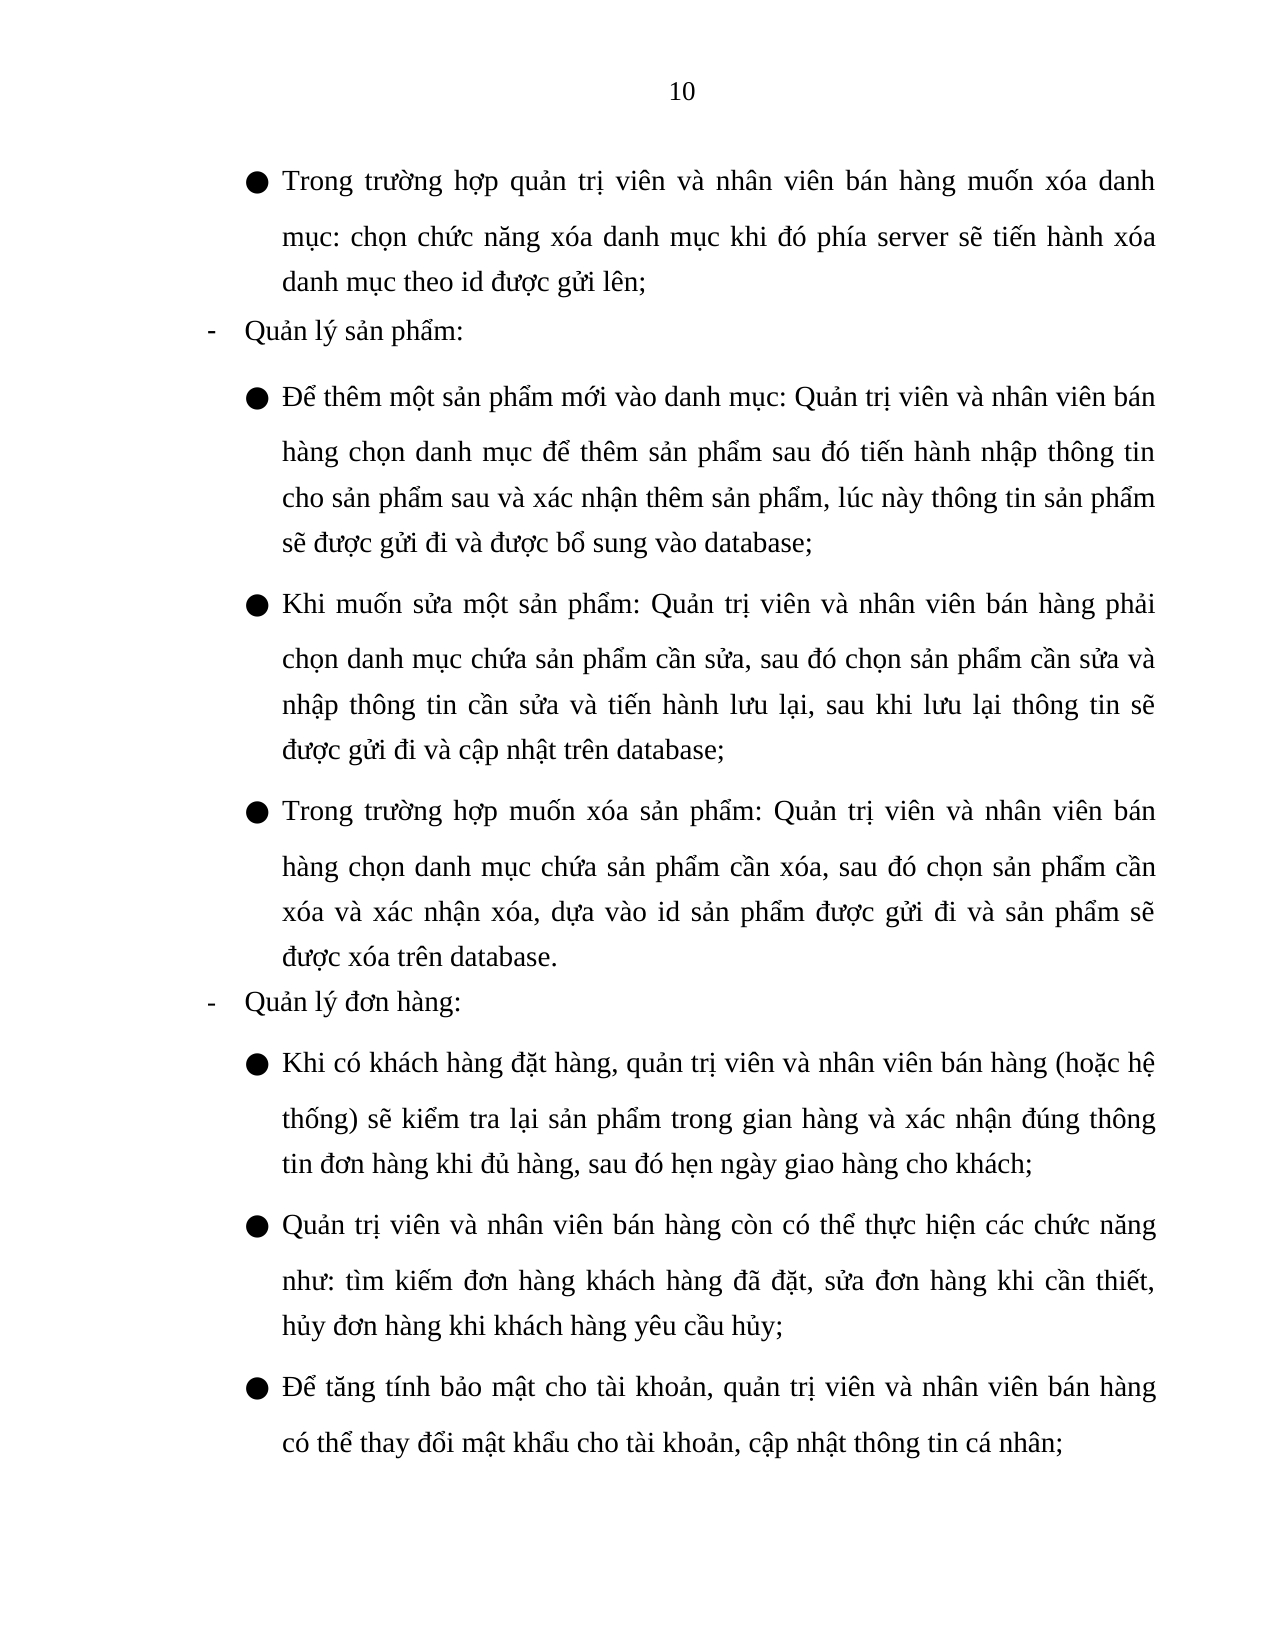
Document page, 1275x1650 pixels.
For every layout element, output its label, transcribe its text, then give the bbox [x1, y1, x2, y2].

list Quản lý đơn hàng: [207, 984, 1157, 1018]
list Trong trường hợp quản trị viên và nhân viên bán hàng muốn xóa danh mục: chọn chức năng xóa danh mục khi đó phía server sẽ tiến hành xóa danh mục theo id được gửi lên; [244, 148, 1157, 298]
list Khi có khách hàng đặt hàng, quản trị viên và nhân viên bán hàng (hoặc hệ thống) sẽ kiểm tra lại sản phẩm trong gian hàng và xác nhận đúng thông tin đơn hàng khi đủ hàng, sau đó hẹn ngày giao hàng cho khách; [244, 1029, 1157, 1180]
list Trong trường hợp muốn xóa sản phẩm: Quản trị viên và nhân viên bán hàng chọn danh mục chứa sản phẩm cần xóa, sau đó chọn sản phẩm cần xóa và xác nhận xóa, dựa vào id sản phẩm được gửi đi và sản phẩm sẽ được xóa trên database. [244, 777, 1157, 973]
list Để tăng tính bảo mật cho tài khoản, quản trị viên và nhân viên bán hàng có thể thay đổi mật khẩu cho tài khoản, cập nhật thông tin cá nhân; [244, 1353, 1157, 1458]
list Để thêm một sản phẩm mới vào danh mục: Quản trị viên và nhân viên bán hàng chọn danh mục để thêm sản phẩm sau đó tiến hành nhập thông tin cho sản phẩm sau và xác nhận thêm sản phẩm, lúc này thông tin sản phẩm sẽ được gửi đi và được bổ sung vào database; [244, 363, 1157, 558]
list Quản lý sản phẩm: [207, 309, 1157, 349]
list Khi muốn sửa một sản phẩm: Quản trị viên và nhân viên bán hàng phải chọn danh mục chứa sản phẩm cần sửa, sau đó chọn sản phẩm cần sửa và nhập thông tin cần sửa và tiến hành lưu lại, sau khi lưu lại thông tin sẽ được gửi đi và cập nhật trên database; [244, 570, 1157, 766]
list Quản trị viên và nhân viên bán hàng còn có thể thực hiện các chức năng như: tìm kiếm đơn hàng khách hàng đã đặt, sửa đơn hàng khi cần thiết, hủy đơn hàng khi khách hàng yêu cầu hủy; [244, 1191, 1157, 1342]
